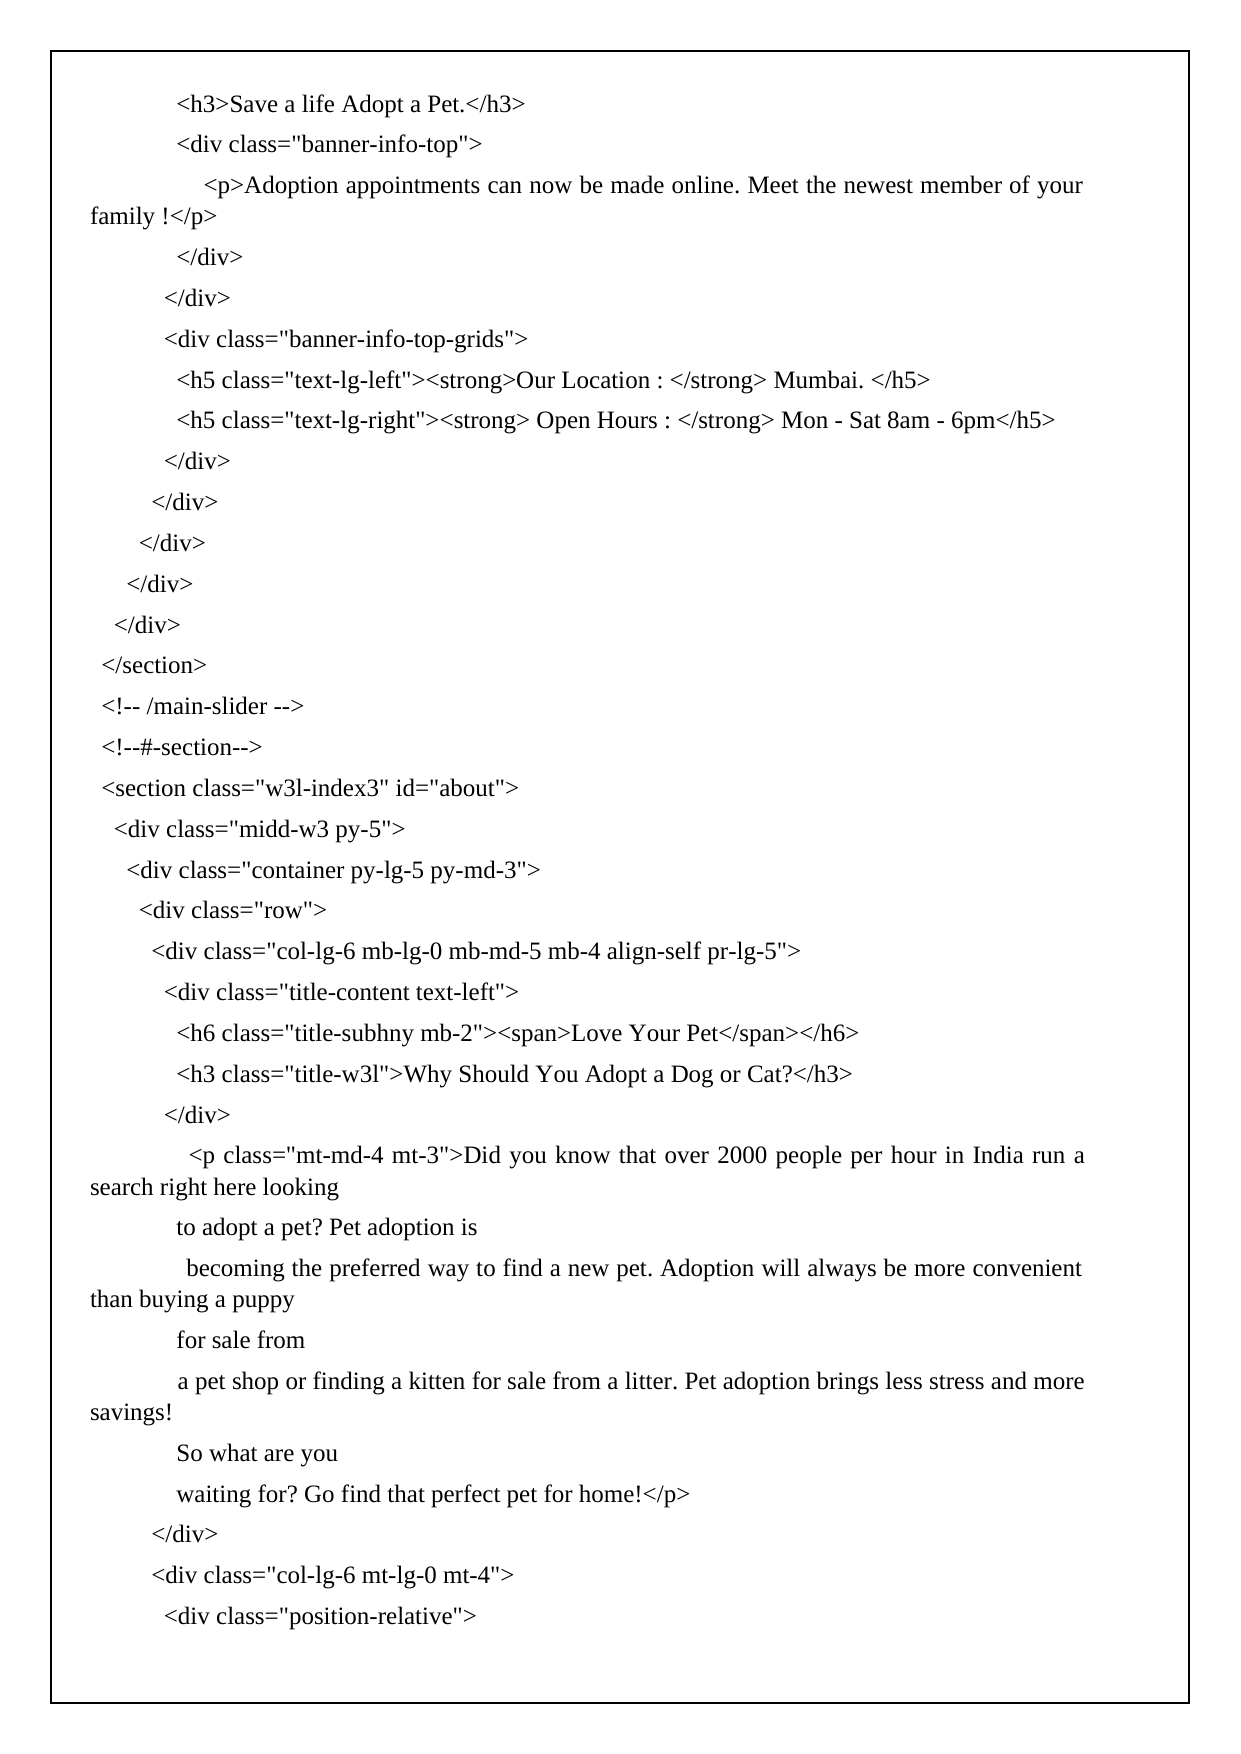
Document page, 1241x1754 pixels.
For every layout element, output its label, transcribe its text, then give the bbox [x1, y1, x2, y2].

text <div class="col-lg-6 mb-lg-0 mb-md-5 mb-4 align-self pr-lg-5"> [89, 936, 1086, 965]
text </div> [89, 283, 1086, 312]
text for sale from [89, 1325, 1086, 1354]
text </div> [89, 1100, 1086, 1128]
text </div> [89, 446, 1086, 475]
text </div> [89, 242, 1086, 271]
text a pet shop or finding a kitten for sale from a litter. Pet adoption brings less stress and more savings! [89, 1366, 1086, 1426]
text </section> [89, 651, 1086, 679]
text </div> [89, 569, 1086, 598]
text <h6 class="title-subhny mb-2"><span>Love Your Pet</span></h6> [89, 1018, 1086, 1047]
text <h3>Save a life Adopt a Pet.</h3> [89, 89, 1086, 117]
text <!--#-section--> [89, 732, 1086, 761]
text <div class="title-content text-left"> [89, 977, 1086, 1006]
text </div> [89, 487, 1086, 516]
text <h5 class="text-lg-right"><strong> Open Hours : </strong> Mon - Sat 8am - 6pm</h5> [89, 406, 1086, 434]
text <p>Adoption appointments can now be made online. Meet the newest member of your family !</p> [89, 170, 1086, 230]
text <div class="position-relative"> [89, 1601, 1086, 1630]
text <div class="banner-info-top-grids"> [89, 324, 1086, 353]
text <div class="midd-w3 py-5"> [89, 814, 1086, 843]
text </div> [89, 528, 1086, 557]
text to adopt a pet? Pet adoption is [89, 1212, 1086, 1241]
text <div class="container py-lg-5 py-md-3"> [89, 855, 1086, 883]
text becoming the preferred way to find a new pet. Adoption will always be more convenient than buying a puppy [89, 1253, 1086, 1313]
text <div class="banner-info-top"> [89, 129, 1086, 158]
text </div> [89, 610, 1086, 638]
text <section class="w3l-index3" id="about"> [89, 773, 1086, 802]
text <div class="row"> [89, 896, 1086, 924]
text <!-- /main-slider --> [89, 691, 1086, 720]
text </div> [89, 1519, 1086, 1548]
text <h3 class="title-w3l">Why Should You Adopt a Dog or Cat?</h3> [89, 1059, 1086, 1088]
text So what are you [89, 1438, 1086, 1467]
text <p class="mt-md-4 mt-3">Did you know that over 2000 people per hour in India run a search right here looking [89, 1141, 1086, 1200]
text <div class="col-lg-6 mt-lg-0 mt-4"> [89, 1560, 1086, 1589]
text waiting for? Go find that perfect pet for home!</p> [89, 1479, 1086, 1507]
text <h5 class="text-lg-left"><strong>Our Location : </strong> Mumbai. </h5> [89, 365, 1086, 393]
